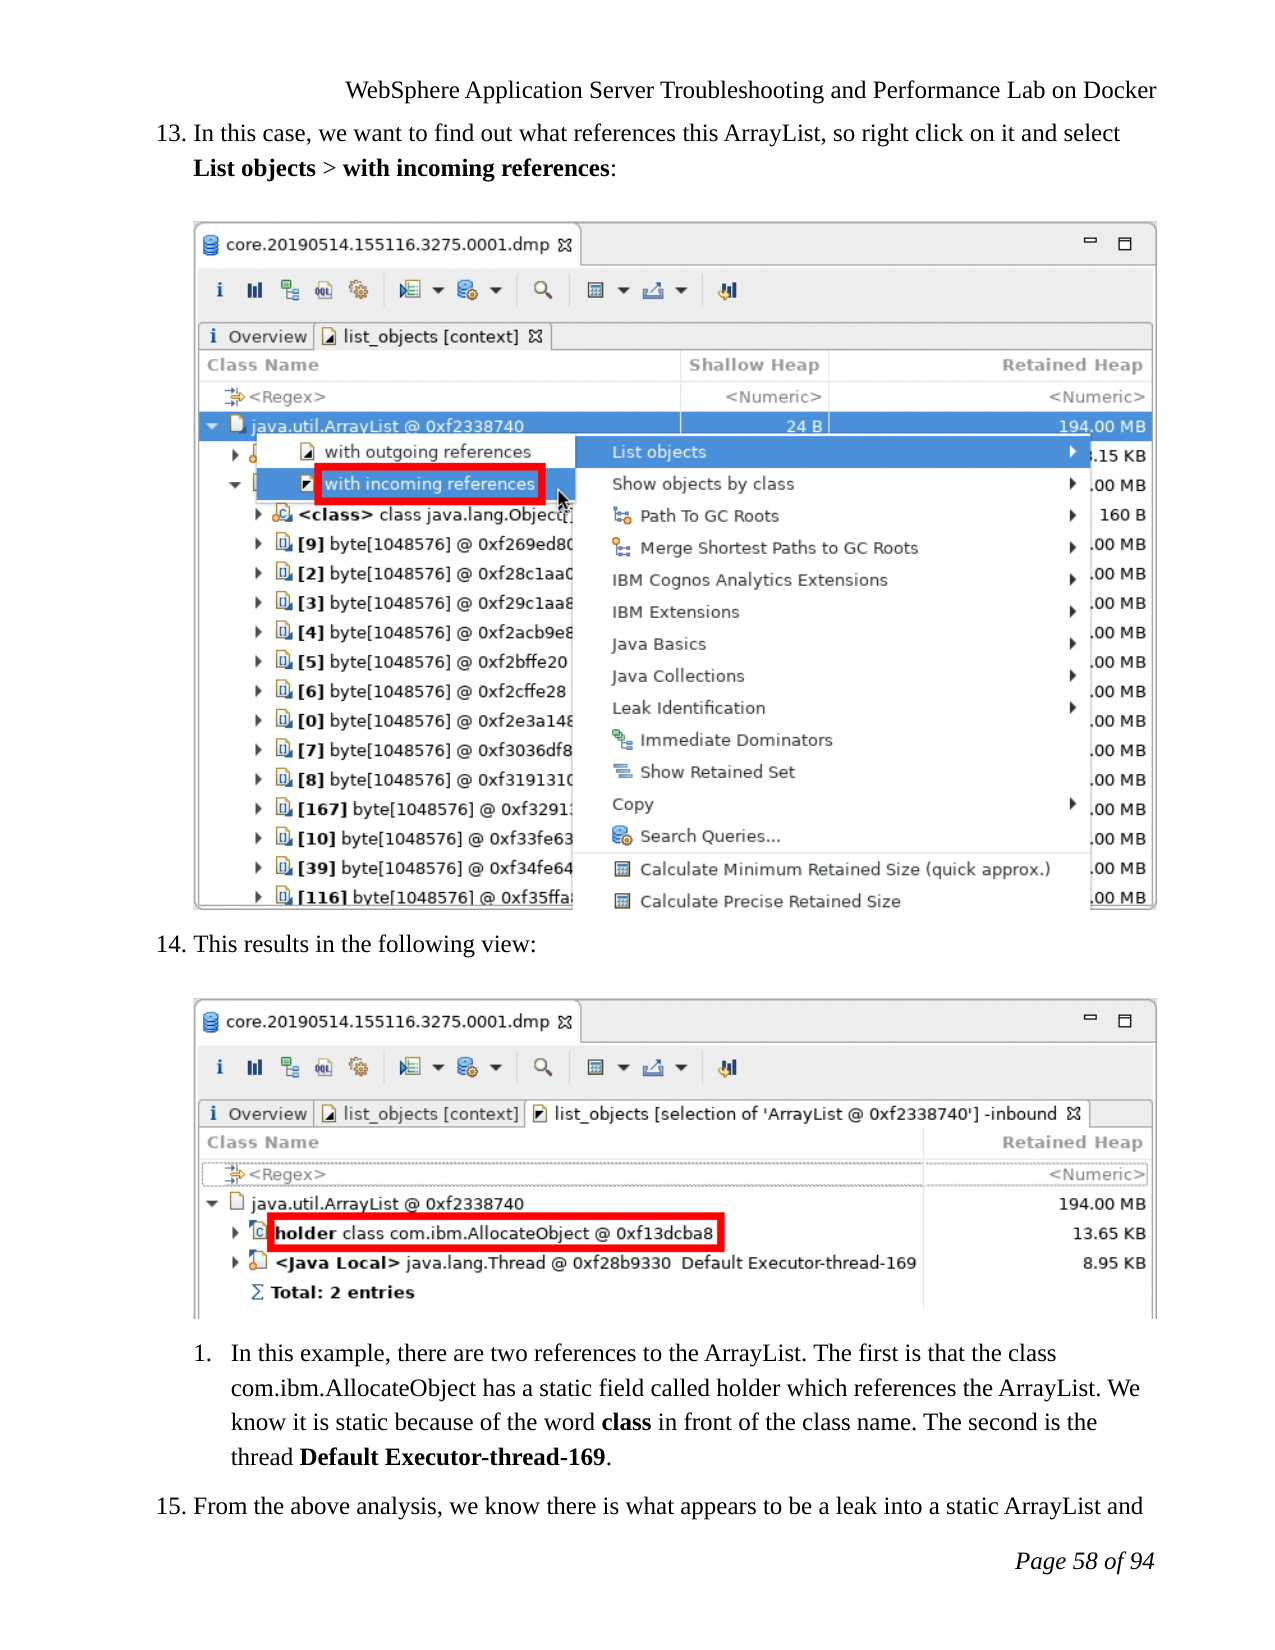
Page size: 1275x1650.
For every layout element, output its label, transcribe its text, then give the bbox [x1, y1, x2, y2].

list In this example, there are two references to the ArrayList. The first is that the class com.ibm.AllocateObject has a static field called holder which references the ArrayList. We know it is static because of the word class in front of the class name. The second is the thread Default Executor-thread-169. [193, 1338, 1157, 1471]
picture [193, 221, 1157, 910]
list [156, 1491, 1157, 1520]
picture [193, 998, 1157, 1319]
